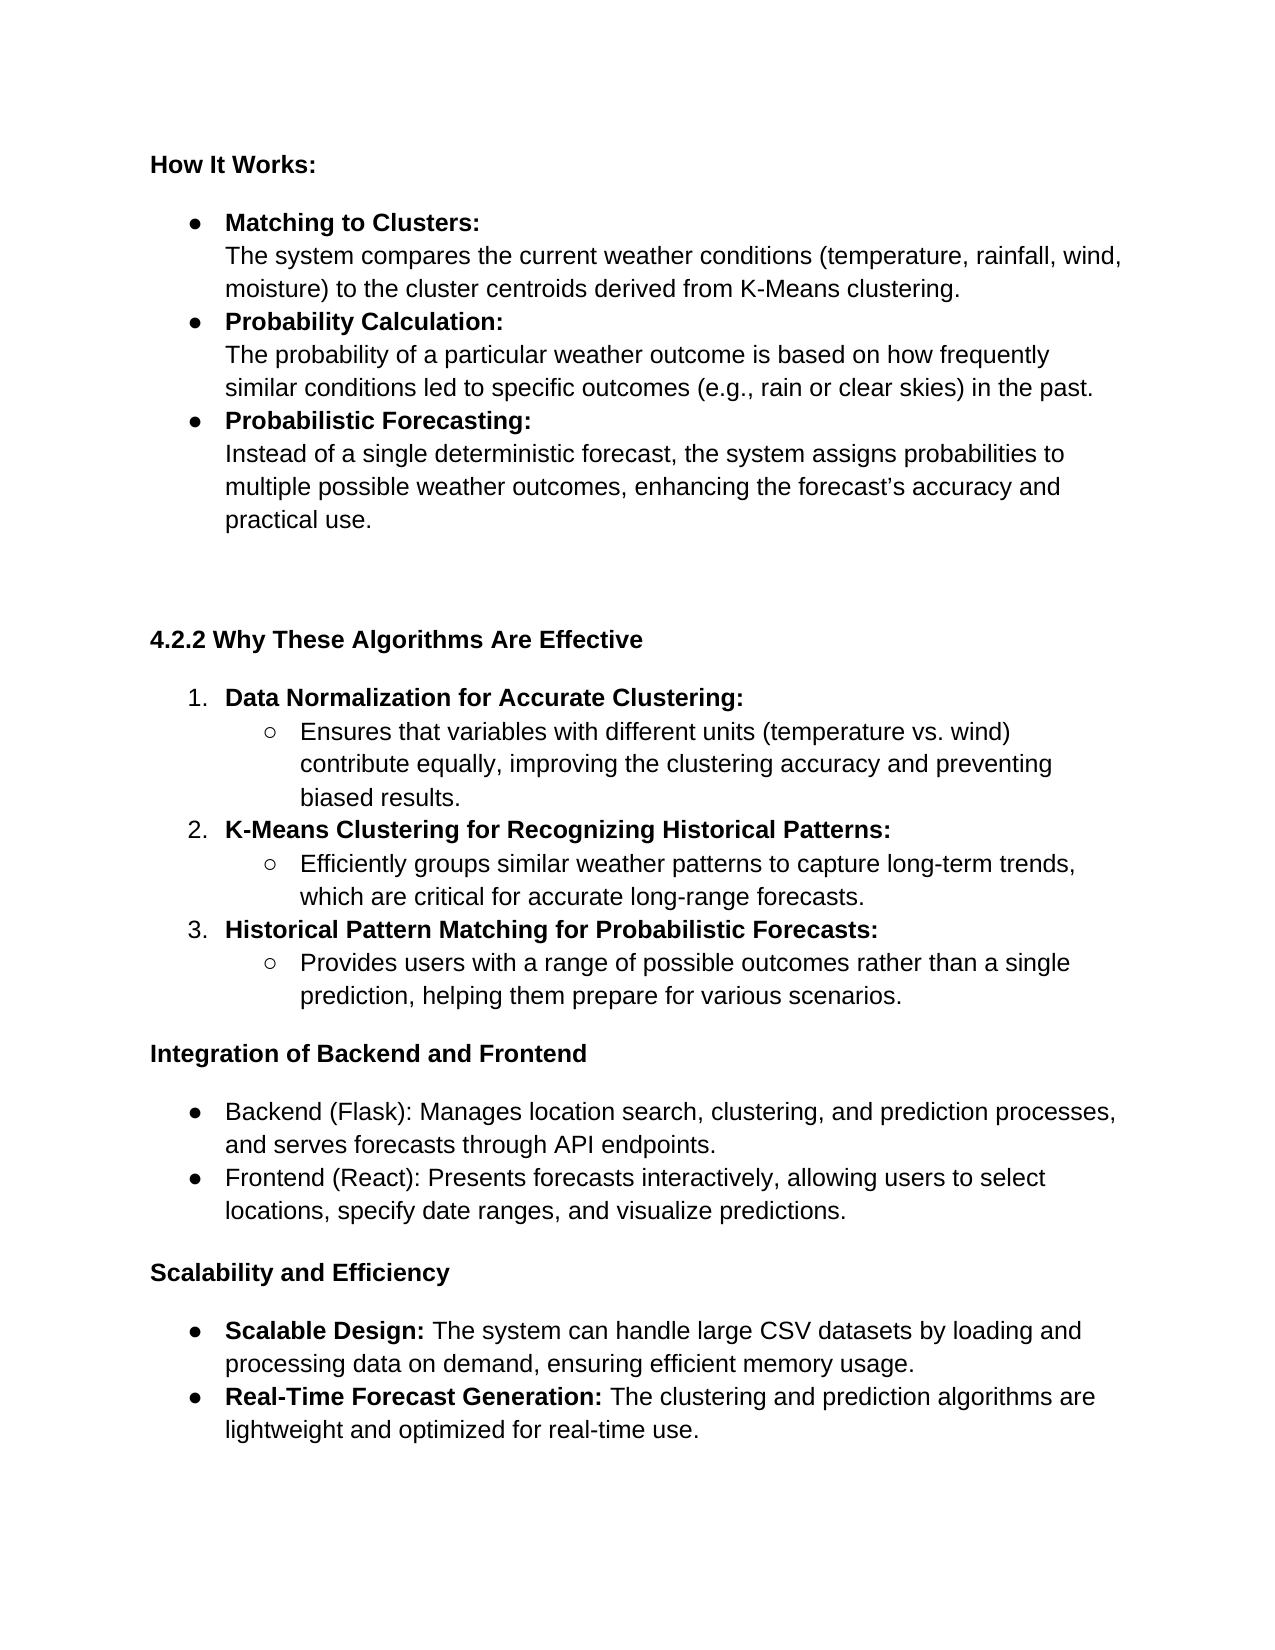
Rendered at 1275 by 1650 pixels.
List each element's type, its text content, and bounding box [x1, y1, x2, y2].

list Backend (Flask): Manages location search, clustering, and prediction processes, and serves forecasts through API endpoints. [187, 1097, 1125, 1158]
list Efficiently groups similar weather patterns to capture long-term trends, which are critical for accurate long-range forecasts. [262, 848, 1125, 910]
list Frontend (React): Presents forecasts interactively, allowing users to select locations, specify date ranges, and visualize predictions. [187, 1163, 1125, 1224]
text How It Works: [150, 150, 1125, 179]
list Matching to Clusters: The system compares the current weather conditions (temperature, rainfall, wind, moisture) to the cluster centroids derived from K-Means clustering. [187, 208, 1125, 303]
list Scalable Design: The system can handle large CSV datasets by loading and processing data on demand, ensuring efficient memory usage. [187, 1316, 1125, 1378]
text Integration of Backend and Frontend [150, 1039, 1125, 1067]
list Real-Time Forecast Generation: The clustering and prediction algorithms are lightweight and optimized for real-time use. [187, 1382, 1125, 1444]
list Ensures that variables with different units (temperature vs. wind) contribute equally, improving the clustering accuracy and preventing biased results. [262, 716, 1125, 811]
subtitle 4.2.2 Why These Algorithms Are Effective [150, 625, 1125, 654]
list Probabilistic Forecasting: Instead of a single deterministic forecast, the system assigns probabilities to multiple possible weather outcomes, enhancing the forecast’s accuracy and practical use. [187, 406, 1125, 534]
list Historical Pattern Matching for Probabilistic Forecasts: [187, 914, 1125, 943]
list Probability Calculation: The probability of a particular weather outcome is based on how frequently similar conditions led to specific outcomes (e.g., rain or clear skies) in the past. [187, 307, 1125, 402]
text Scalability and Efficiency [150, 1258, 1125, 1287]
list Data Normalization for Accurate Clustering: [187, 683, 1125, 712]
list Provides users with a range of possible outcomes rather than a single prediction, helping them prepare for various scenarios. [262, 948, 1125, 1009]
list K-Means Clustering for Recognizing Historical Patterns: [187, 816, 1125, 844]
